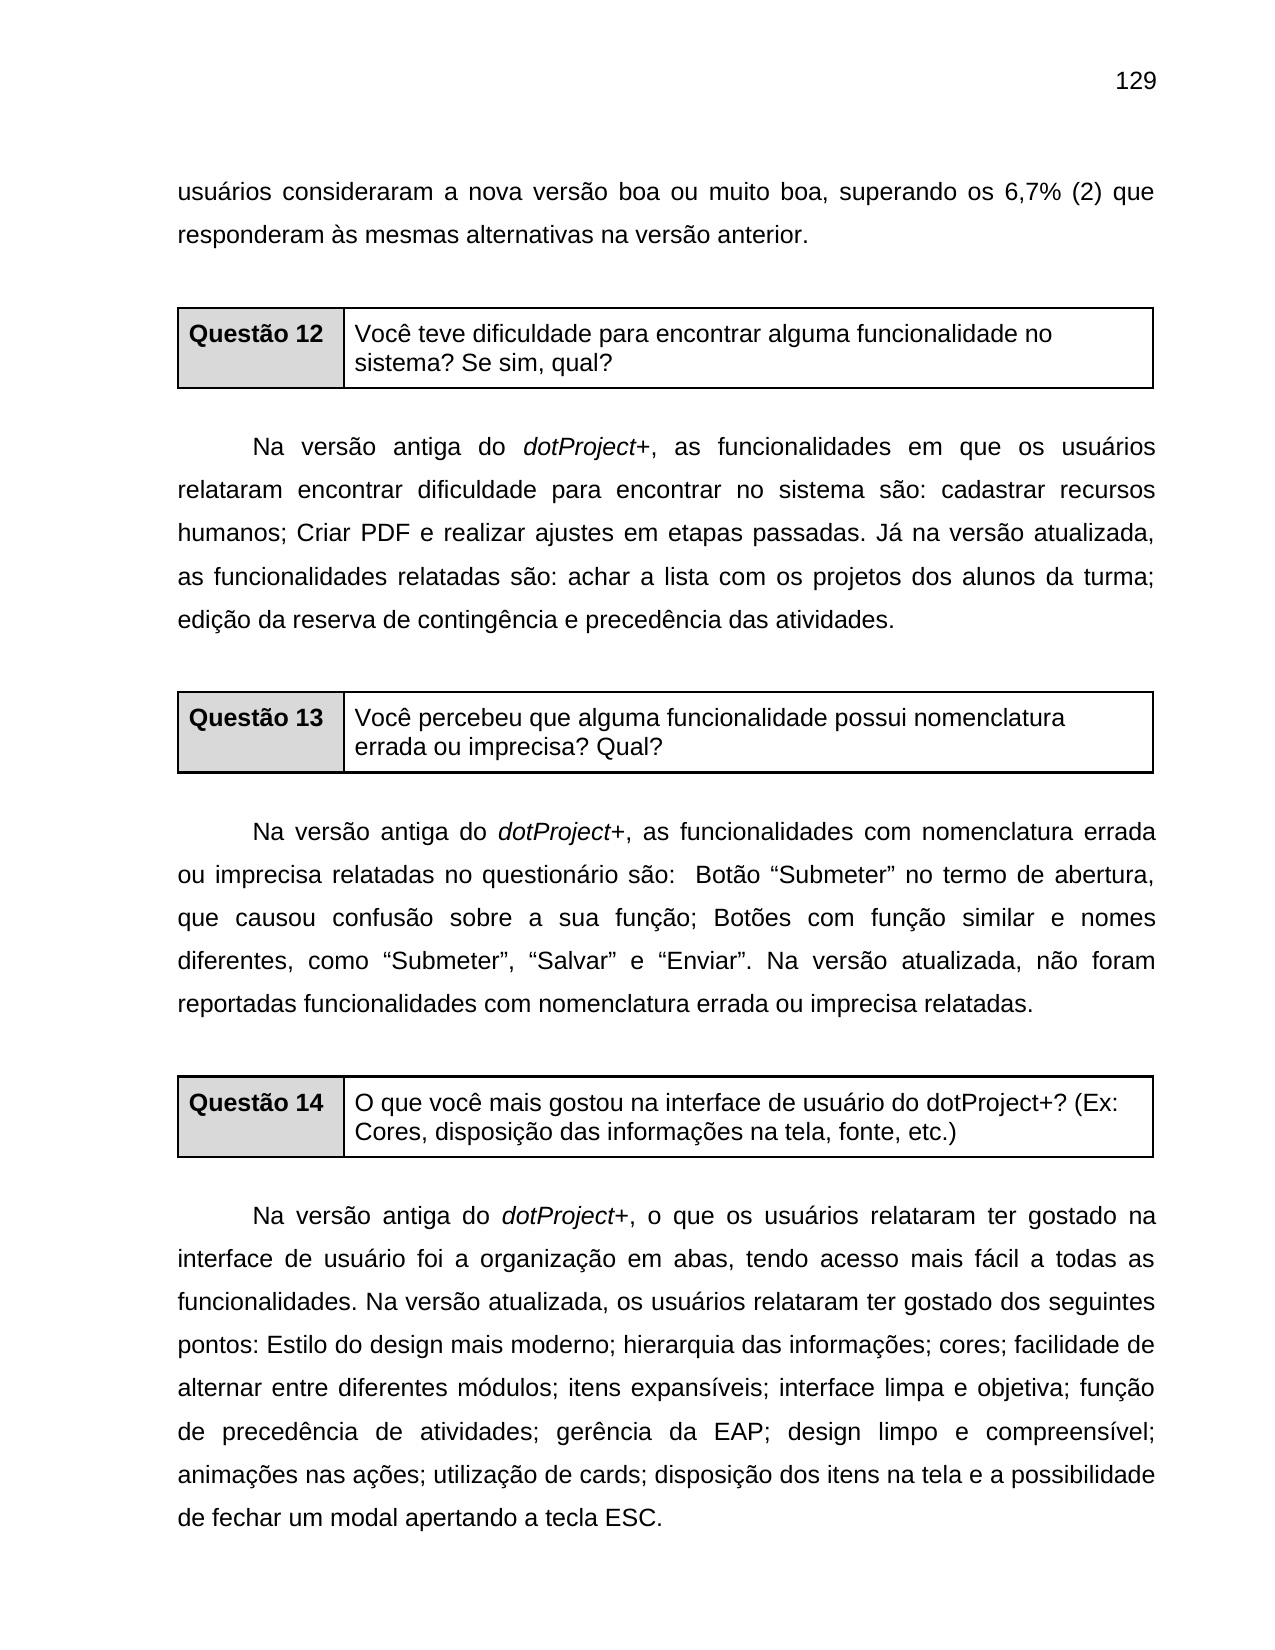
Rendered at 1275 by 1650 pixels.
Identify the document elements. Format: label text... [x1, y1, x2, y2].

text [177, 177, 1157, 249]
table_header Questão 12 [179, 309, 343, 387]
text Na versão antiga do dotProject+, as funcionalidades com nomenclatura errada ou imprecisa relatadas no questionário são: Botão “Submeter” no termo de abertura, que causou confusão sobre a sua função; Botões com função similar e nomes diferentes, como “Submeter”, “Salvar” e “Enviar”. Na versão atualizada, não foram reportadas funcionalidades com nomenclatura errada ou imprecisa relatadas. [177, 817, 1157, 1018]
table_header Questão 14 [179, 1078, 343, 1156]
table_header Questão 13 [179, 693, 343, 771]
text Na versão antiga do dotProject+, as funcionalidades em que os usuários relataram encontrar dificuldade para encontrar no sistema são: cadastrar recursos humanos; Criar PDF e realizar ajustes em etapas passadas. Já na versão atualizada, as funcionalidades relatadas são: achar a lista com os projetos dos alunos da turma; edição da reserva de contingência e precedência das atividades. [177, 432, 1157, 633]
table_header Você teve dificuldade para encontrar alguma funcionalidade no sistema? Se sim, qual? [345, 309, 1152, 387]
table_header O que você mais gostou na interface de usuário do dotProject+? (Ex: Cores, disposição das informações na tela, fonte, etc.) [345, 1078, 1152, 1156]
text Na versão antiga do dotProject+, o que os usuários relataram ter gostado na interface de usuário foi a organização em abas, tendo acesso mais fácil a todas as funcionalidades. Na versão atualizada, os usuários relataram ter gostado dos seguintes pontos: Estilo do design mais moderno; hierarquia das informações; cores; facilidade de alternar entre diferentes módulos; itens expansíveis; interface limpa e objetiva; função de precedência de atividades; gerência da EAP; design limpo e compreensível; animações nas ações; utilização de cards; disposição dos itens na tela e a possibilidade de fechar um modal apertando a tecla ESC. [177, 1201, 1157, 1532]
table_header Você percebeu que alguma funcionalidade possui nomenclatura errada ou imprecisa? Qual? [345, 693, 1152, 771]
